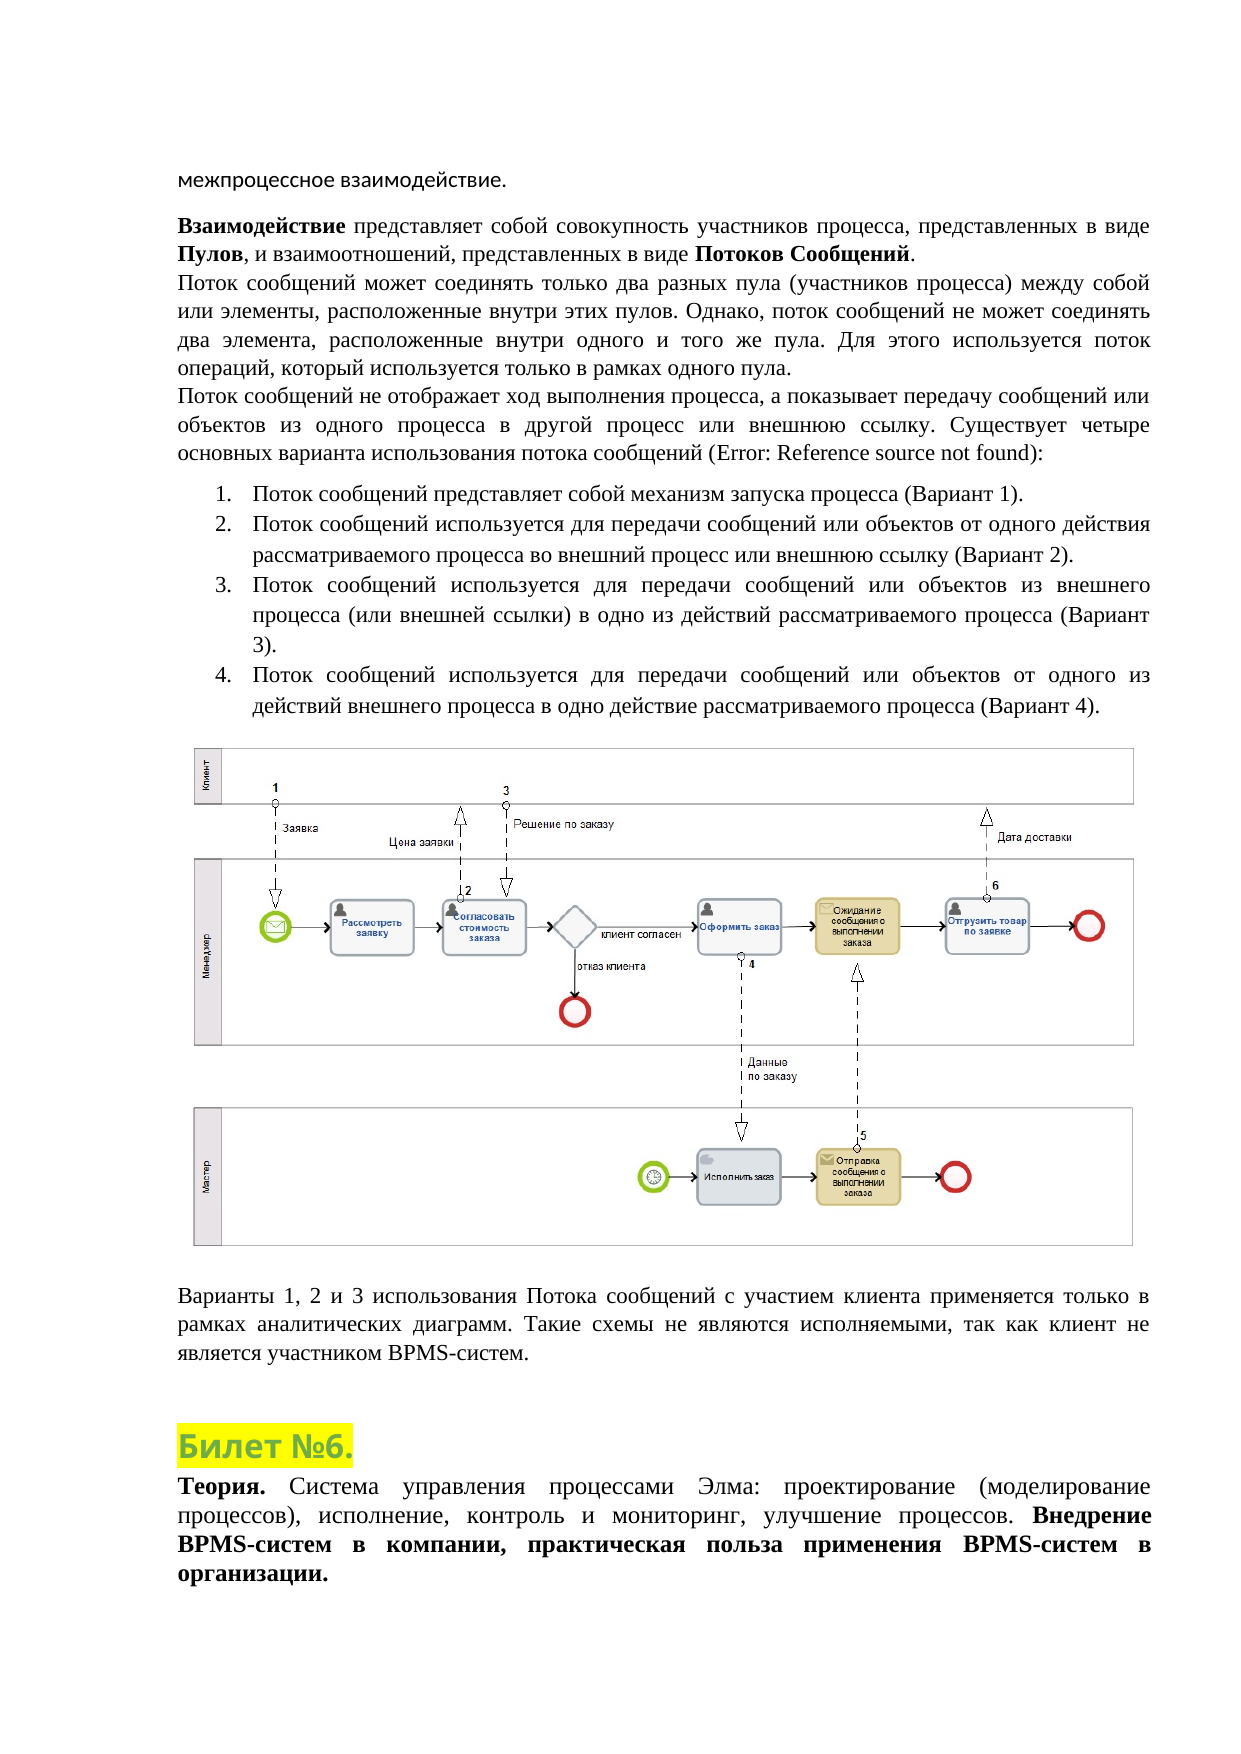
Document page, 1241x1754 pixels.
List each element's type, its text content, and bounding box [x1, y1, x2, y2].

text Теория. Система управления процессами Элма: проектирование (моделирование процессов), исполнение, контроль и мониторинг, улучшение процессов. Внедрение BPMS-систем в компании, практическая польза применения BPMS-систем в организации. [177, 1471, 1152, 1586]
list Поток сообщений используется для передачи сообщений или объектов из внешнего процесса (или внешней ссылки) в одно из действий рассматриваемого процесса (Вариант 3). [215, 571, 1152, 658]
list Поток сообщений используется для передачи сообщений или объектов от одного из действий внешнего процесса в одно действие рассматриваемого процесса (Вариант 4). [215, 662, 1152, 718]
list Поток сообщений используется для передачи сообщений или объектов от одного действия рассматриваемого процесса во внешний процесс или внешнюю ссылку (Вариант 2). [215, 511, 1152, 567]
text Поток сообщений может соединять только два разных пула (участников процесса) между собой или элементы, расположенные внутри этих пулов. Однако, поток сообщений не может соединять два элемента, расположенные внутри одного и того же пула. Для этого используется поток операций, который используется только в рамках одного пула. [177, 269, 1152, 380]
text Варианты 1, 2 и 3 использования Потока сообщений с участием клиента применяется только в рамках аналитических диаграмм. Такие схемы не являются исполняемыми, так как клиент не является участником BPMS-систем. [177, 1282, 1152, 1365]
list Поток сообщений представляет собой механизм запуска процесса (Вариант 1). [215, 480, 1152, 507]
text Взаимодействие представляет собой совокупность участников процесса, представленных в виде Пулов, и взаимоотношений, представленных в виде Потоков Сообщений. [177, 212, 1152, 267]
text межпроцессное взаимодействие. [177, 165, 1152, 193]
picture [177, 734, 1152, 1264]
subtitle Билет №6. [177, 1422, 1152, 1468]
